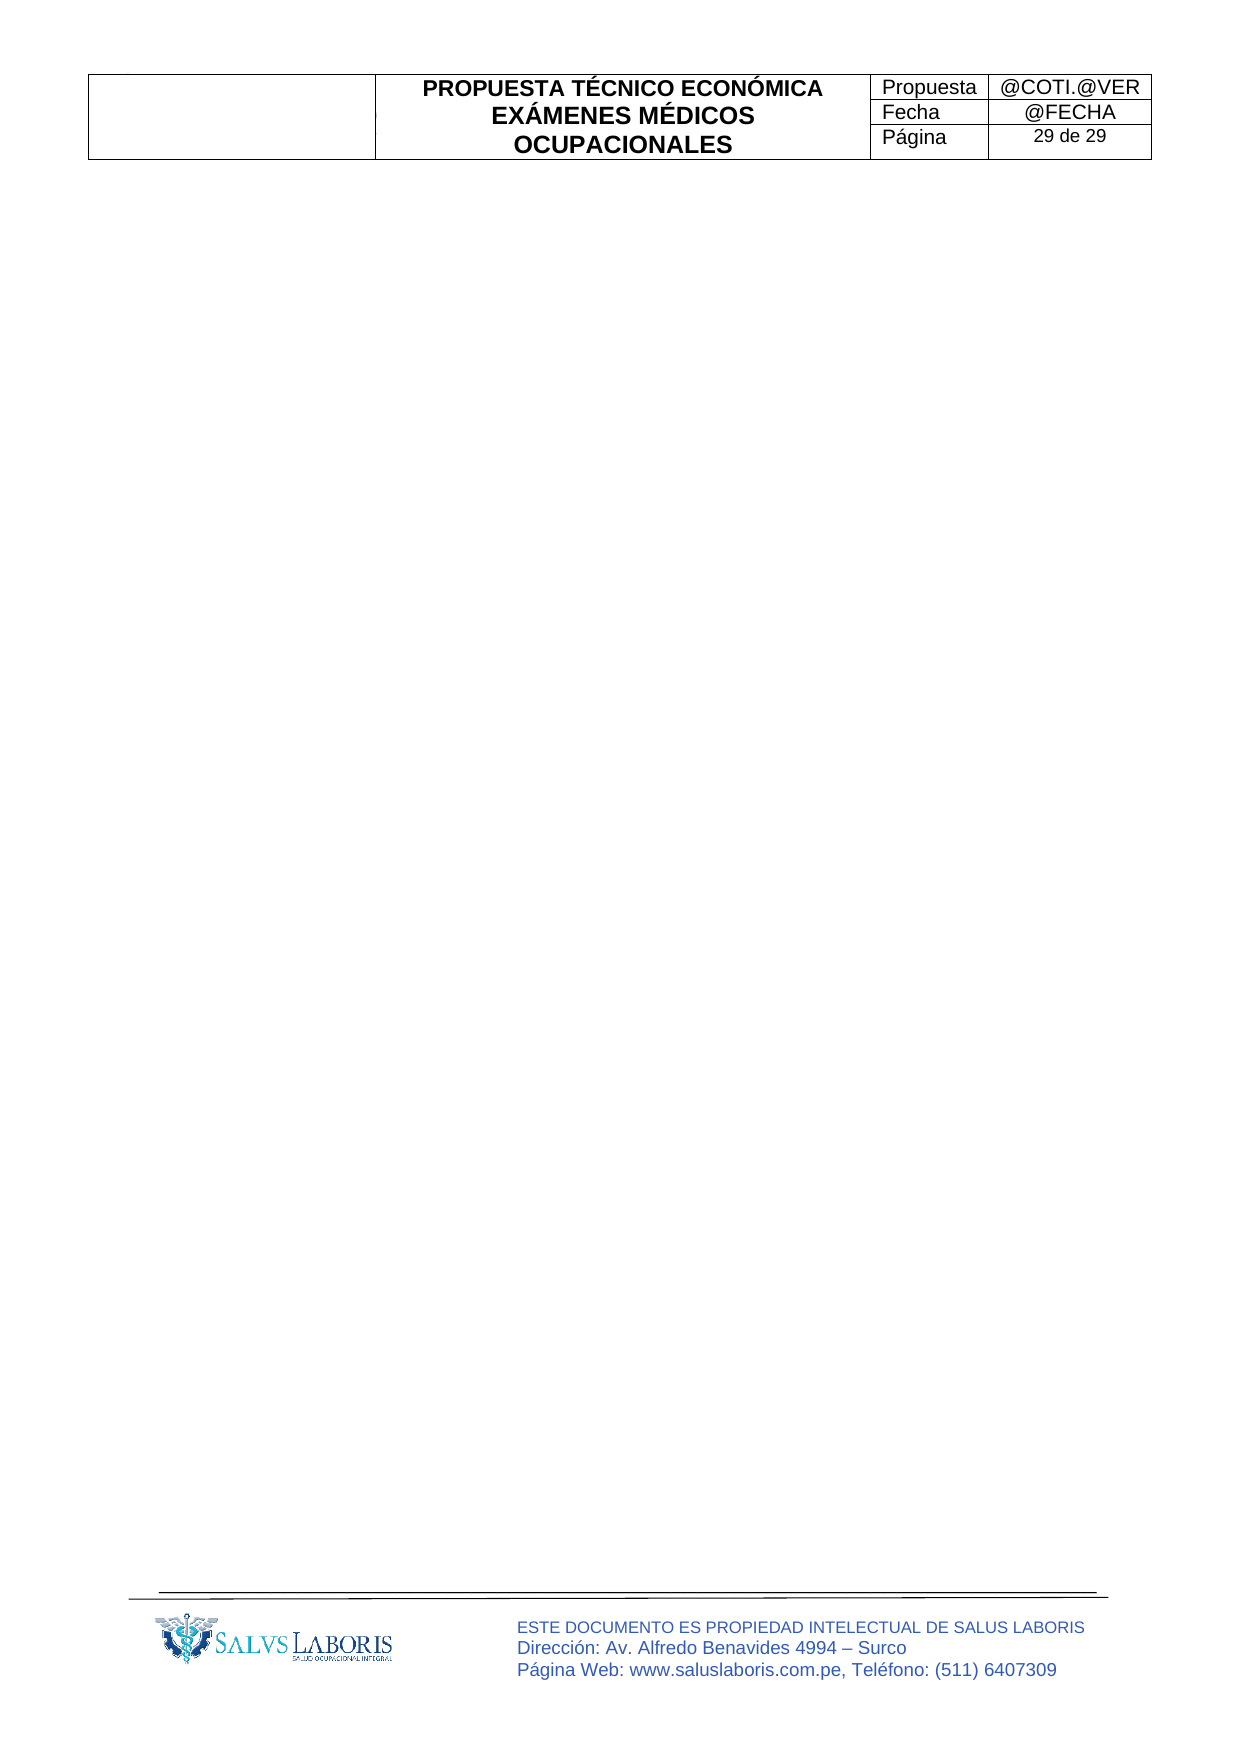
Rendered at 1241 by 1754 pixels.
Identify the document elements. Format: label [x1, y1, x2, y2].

picture [151, 1609, 395, 1668]
